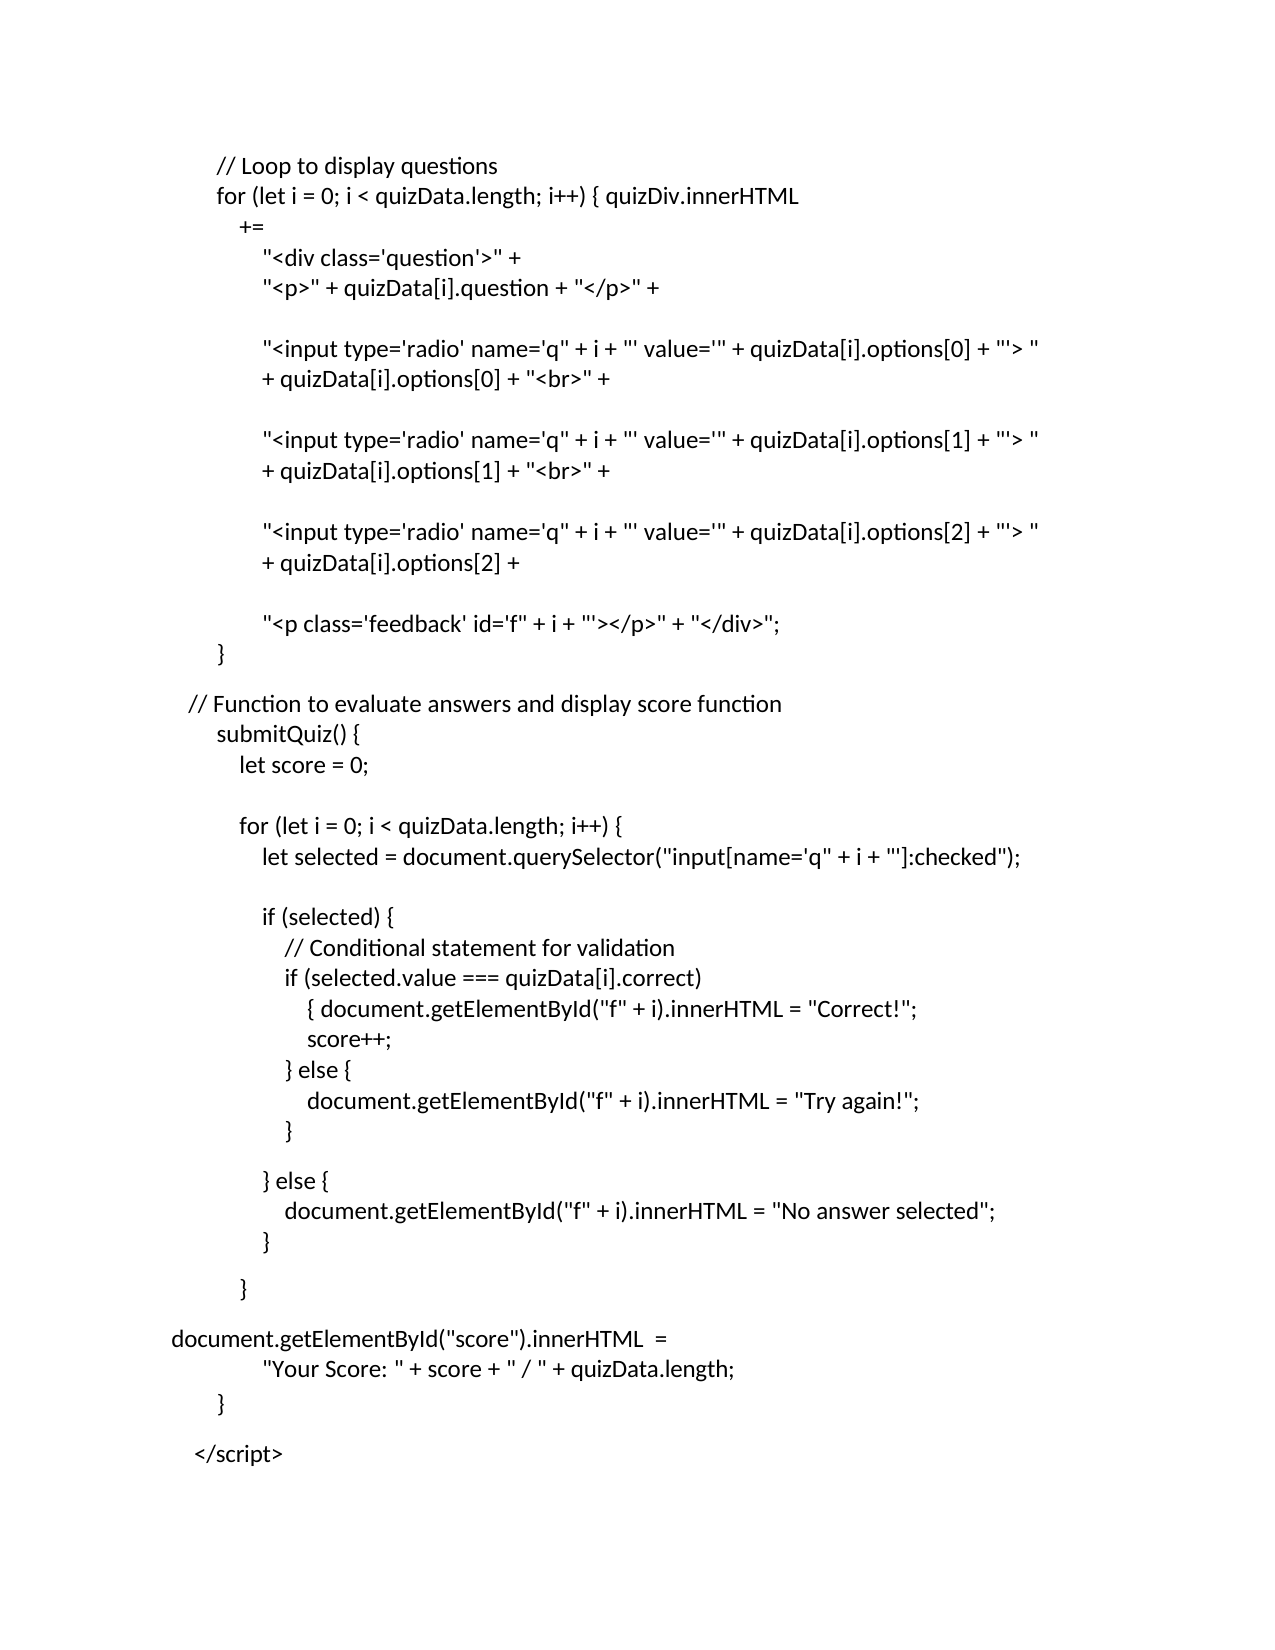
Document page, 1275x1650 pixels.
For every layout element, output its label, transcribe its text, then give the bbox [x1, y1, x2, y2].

text // Function to evaluate answers and display score function submitQuiz() { [188, 688, 801, 749]
text "<p class='feedback' id='f" + i + "'></p>" + "</div>"; [262, 608, 801, 638]
text document.getElementById("score").innerHTML = [171, 1323, 1125, 1353]
text document.getElementById("f" + i).innerHTML = "No answer selected"; [284, 1196, 1125, 1226]
text } else { [262, 1165, 1125, 1196]
text + quizData[i].options[2] + [262, 547, 1125, 577]
text + quizData[i].options[1] + "<br>" + [262, 455, 1125, 486]
text } [239, 1273, 1125, 1304]
text let selected = document.querySelector("input[name='q" + i + "']:checked"); [262, 841, 1125, 871]
text } [262, 1226, 1125, 1257]
text + quizData[i].options[0] + "<br>" + [262, 364, 1125, 394]
text "<input type='radio' name='q" + i + "' value='" + quizData[i].options[1] + "'> " [262, 425, 1125, 455]
text // Conditional statement for validation [284, 932, 1125, 963]
text for (let i = 0; i < quizData.length; i++) { [239, 810, 1125, 841]
text } else { [284, 1054, 1125, 1085]
text } [217, 638, 1125, 669]
text "<div class='question'>" + [262, 242, 1125, 272]
text } [217, 1388, 1125, 1419]
text // Loop to display questions [216, 150, 1125, 181]
text "<p>" + quizData[i].question + "</p>" + [262, 272, 1125, 303]
text "<input type='radio' name='q" + i + "' value='" + quizData[i].options[2] + "'> " [262, 516, 1125, 547]
text for (let i = 0; i < quizData.length; i++) { quizDiv.innerHTML += [216, 181, 801, 242]
text "<input type='radio' name='q" + i + "' value='" + quizData[i].options[0] + "'> " [262, 333, 1125, 364]
text if (selected) { [262, 902, 1125, 932]
text if (selected.value === quizData[i].correct) { document.getElementById("f" + i).innerHTML = "Correct!"; score++; [284, 963, 983, 1054]
text document.getElementById("f" + i).innerHTML = "Try again!"; [307, 1085, 1125, 1115]
text "Your Score: " + score + " / " + quizData.length; [262, 1353, 1125, 1384]
text let score = 0; [239, 749, 1125, 779]
text } [284, 1115, 1125, 1146]
text </script> [194, 1438, 1125, 1468]
